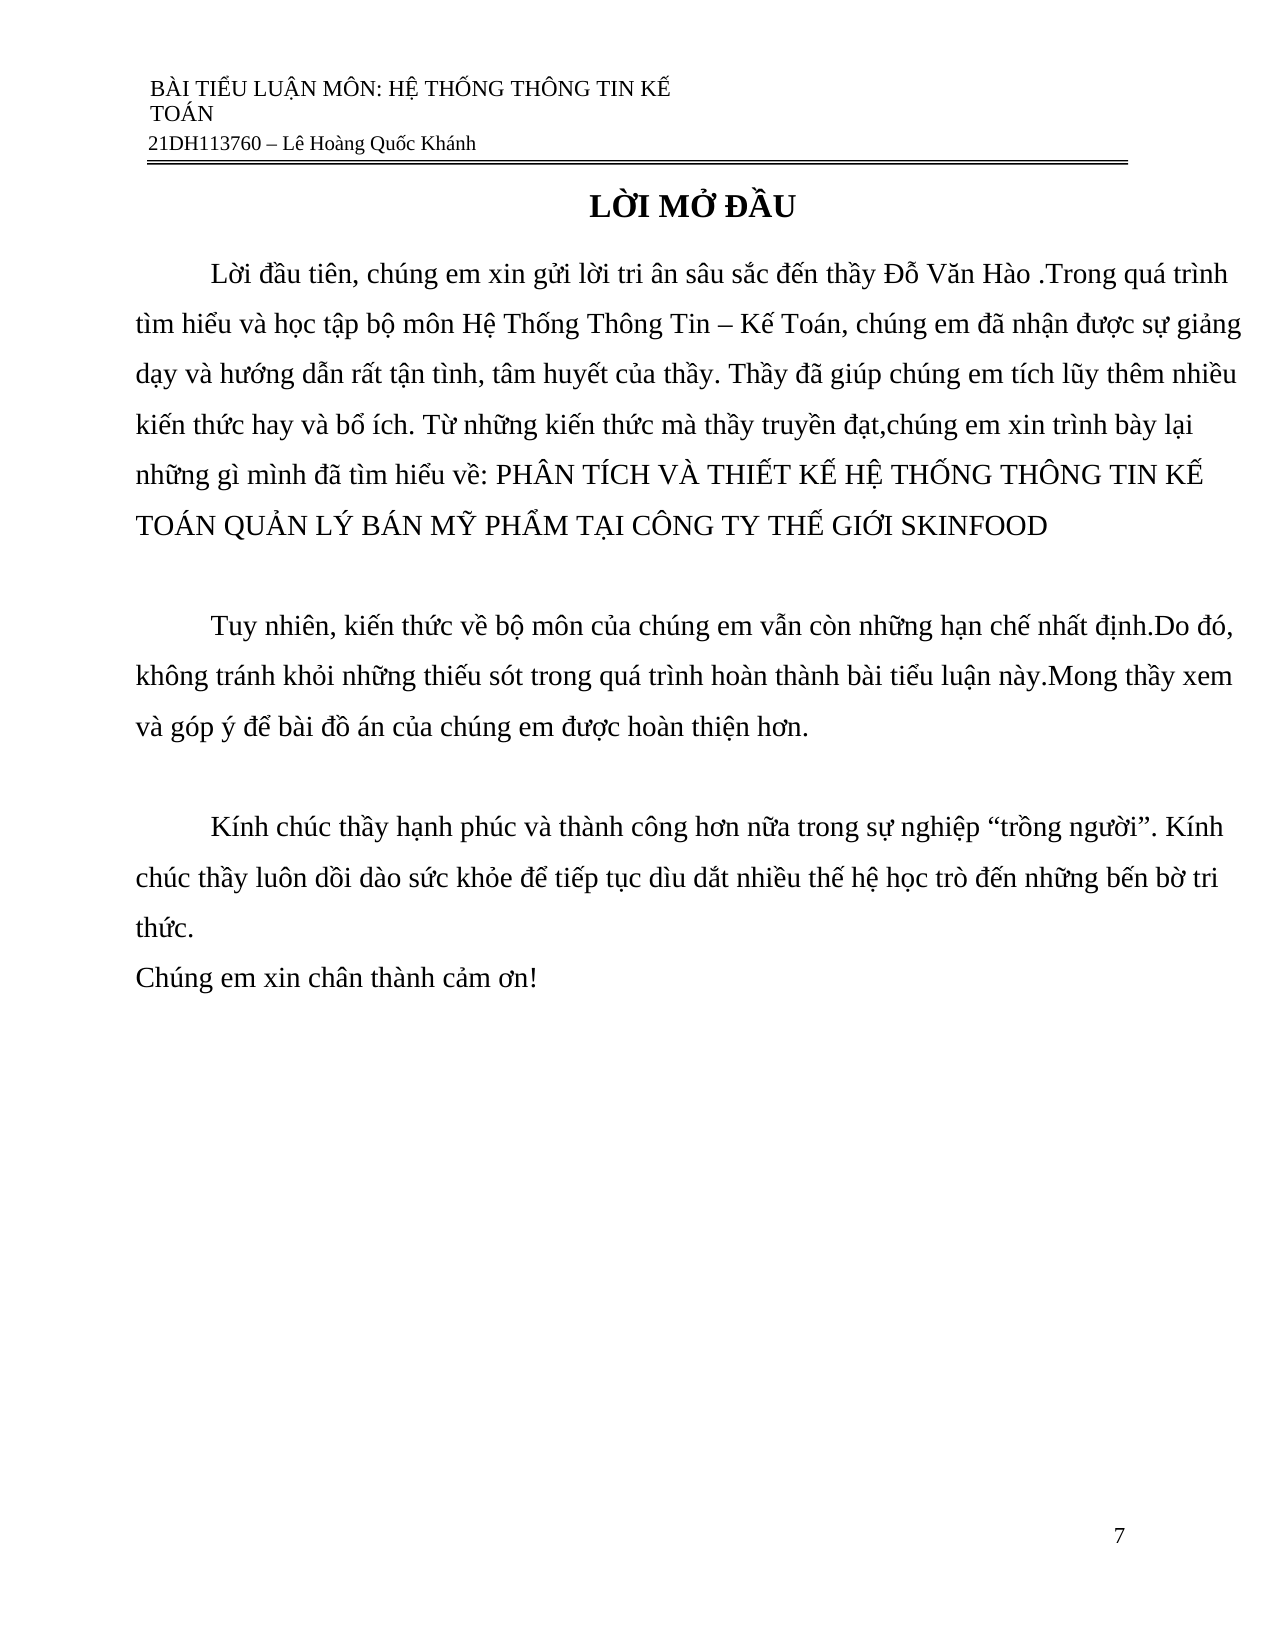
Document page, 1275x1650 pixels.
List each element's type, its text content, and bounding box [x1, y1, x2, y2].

text Tuy nhiên, kiến thức về bộ môn của chúng em vẫn còn những hạn chế nhất định.Do đó, không tránh khỏi những thiếu sót trong quá trình hoàn thành bài tiểu luận này.Mong thầy xem và góp ý để bài đồ án của chúng em được hoàn thiện hơn. [135, 608, 1250, 742]
text Kính chúc thầy hạnh phúc và thành công hơn nữa trong sự nghiệp “trồng người”. Kính chúc thầy luôn dồi dào sức khỏe để tiếp tục dìu dắt nhiều thế hệ học trò đến những bến bờ tri thức. [135, 809, 1250, 944]
text Lời đầu tiên, chúng em xin gửi lời tri ân sâu sắc đến thầy Đỗ Văn Hào .Trong quá trình tìm hiểu và học tập bộ môn Hệ Thống Thông Tin – Kế Toán, chúng em đã nhận được sự giảng dạy và hướng dẫn rất tận tình, tâm huyết của thầy. Thầy đã giúp chúng em tích lũy thêm nhiều kiến thức hay và bổ ích. Từ những kiến thức mà thầy truyền đạt,chúng em xin trình bày lại những gì mình đã tìm hiểu về: PHÂN TÍCH VÀ THIẾT KẾ HỆ THỐNG THÔNG TIN KẾ TOÁN QUẢN LÝ BÁN MỸ PHẨM TẠI CÔNG TY THẾ GIỚI SKINFOOD [135, 256, 1250, 541]
text Chúng em xin chân thành cảm ơn! [135, 960, 1250, 994]
text LỜI MỞ ĐẦU [135, 187, 1250, 225]
